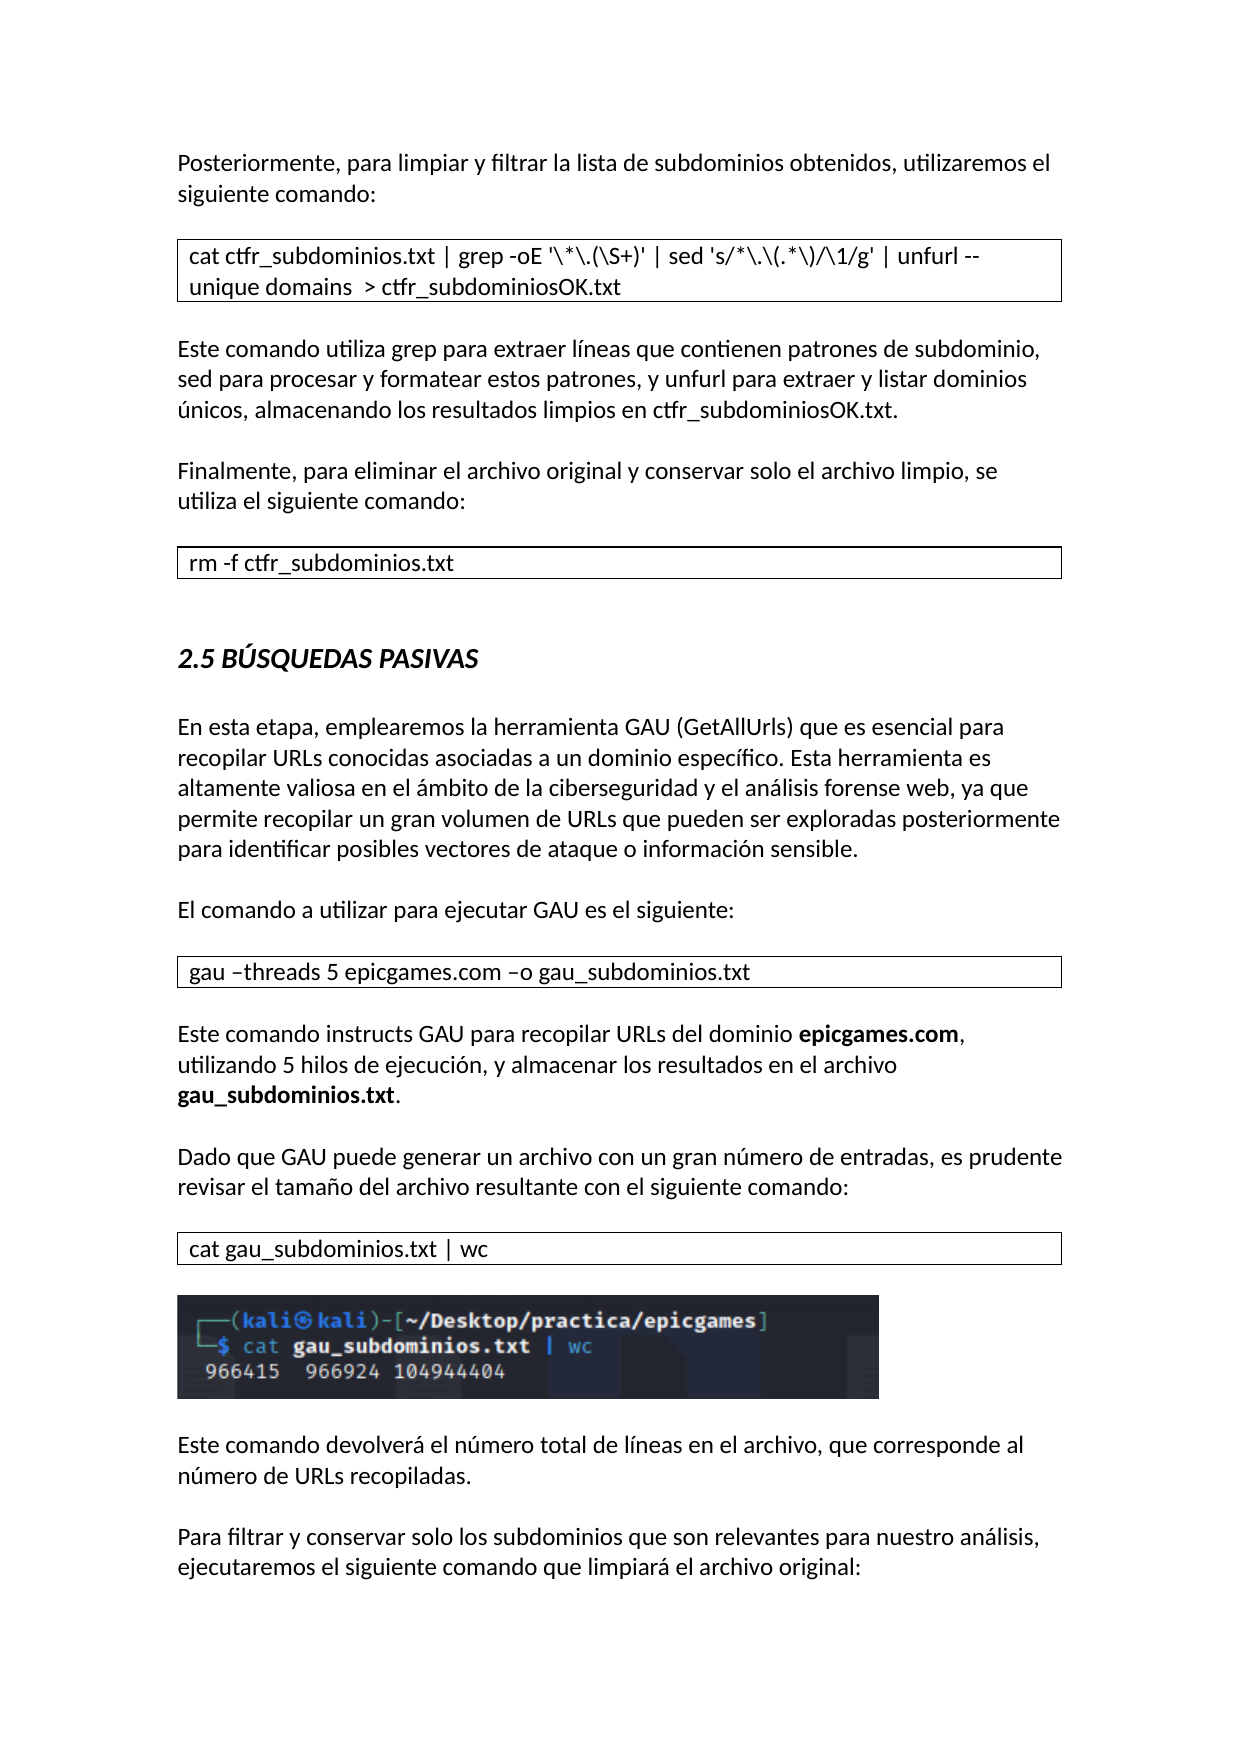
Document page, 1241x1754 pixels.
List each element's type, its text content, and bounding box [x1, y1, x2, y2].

text Dado que GAU puede generar un archivo con un gran número de entradas, es prudente revisar el tamaño del archivo resultante con el siguiente comando: [177, 1141, 1063, 1202]
text Para filtrar y conservar solo los subdominios que son relevantes para nuestro análisis, ejecutaremos el siguiente comando que limpiará el archivo original: [177, 1521, 1063, 1582]
table_header cat ctfr_subdominios.txt | grep -oE '\*\.(\S+)' | sed 's/*\.\(.*\)/\1/g' | unfurl --unique domains > ctfr_subdominiosOK.txt [178, 240, 1061, 301]
text Este comando utiliza grep para extraer líneas que contienen patrones de subdominio, sed para procesar y formatear estos patrones, y unfurl para extraer y listar dominios únicos, almacenando los resultados limpios en ctfr_subdominiosOK.txt. [177, 333, 1063, 424]
table_header rm -f ctfr_subdominios.txt [178, 548, 1061, 578]
text Finalmente, para eliminar el archivo original y conservar solo el archivo limpio, se utiliza el siguiente comando: [177, 455, 1063, 516]
table_header cat gau_subdominios.txt | wc [178, 1233, 1061, 1264]
table_header gau –threads 5 epicgames.com –o gau_subdominios.txt [178, 957, 1061, 987]
text Este comando devolverá el número total de líneas en el archivo, que corresponde al número de URLs recopiladas. [177, 1429, 1063, 1490]
picture [177, 1295, 879, 1399]
text Posteriormente, para limpiar y filtrar la lista de subdominios obtenidos, utilizaremos el siguiente comando: [177, 148, 1063, 239]
text En esta etapa, emplearemos la herramienta GAU (GetAllUrls) que es esencial para recopilar URLs conocidas asociadas a un dominio específico. Esta herramienta es altamente valiosa en el ámbito de la ciberseguridad y el análisis forense web, ya que permite recopilar un gran volumen de URLs que pueden ser exploradas posteriormente para identificar posibles vectores de ataque o información sensible. [177, 711, 1063, 864]
text El comando a utilizar para ejecutar GAU es el siguiente: [177, 894, 1063, 925]
list BÚSQUEDAS PASIVAS [177, 640, 1063, 676]
text Este comando instructs GAU para recopilar URLs del dominio epicgames.com, utilizando 5 hilos de ejecución, y almacenar los resultados en el archivo gau_subdominios.txt. [177, 1019, 1063, 1110]
